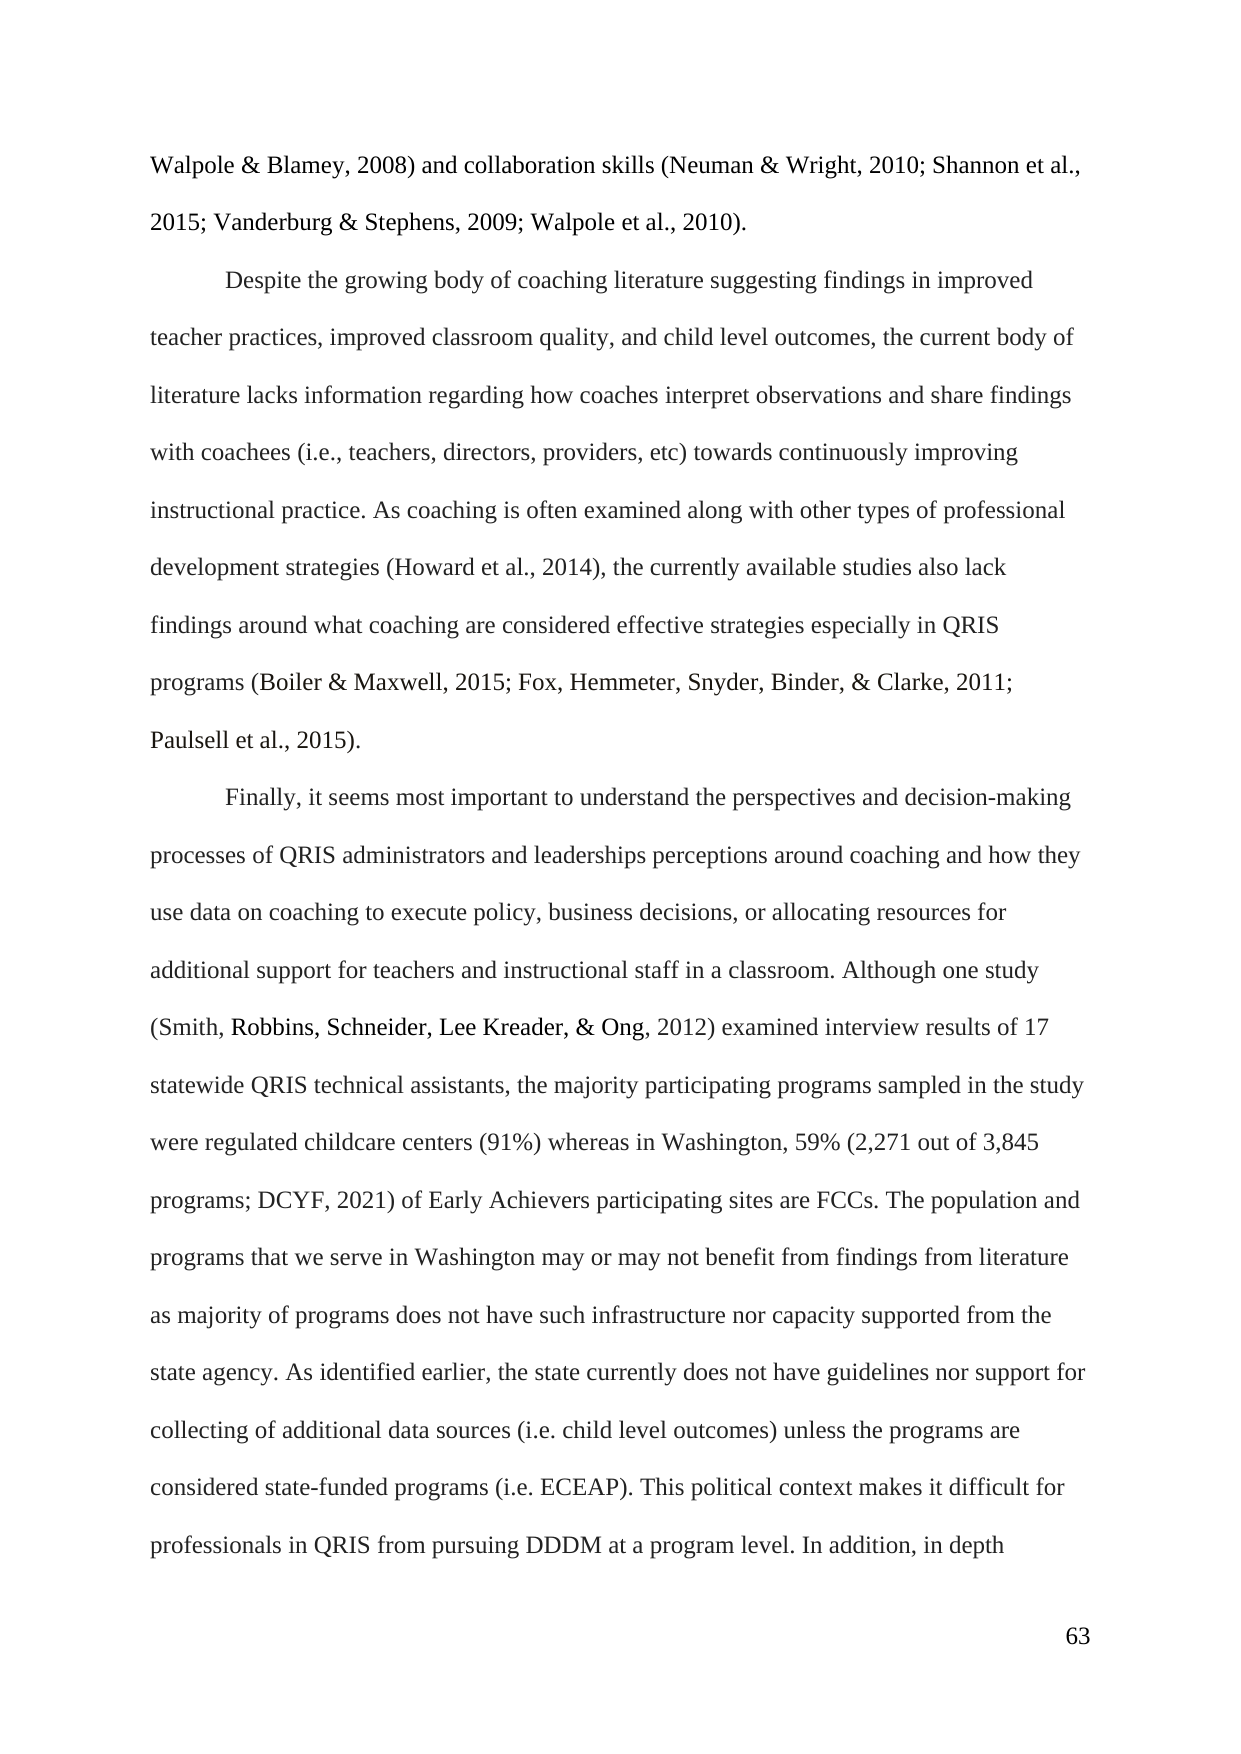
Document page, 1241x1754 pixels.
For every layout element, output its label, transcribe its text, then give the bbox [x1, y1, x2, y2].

text Despite the growing body of coaching literature suggesting findings in improved teacher practices, improved classroom quality, and child level outcomes, the current body of literature lacks information regarding how coaches interpret observations and share findings with coachees (i.e., teachers, directors, providers, etc) towards continuously improving instructional practice. As coaching is often examined along with other types of professional development strategies (Howard et al., 2014), the currently available studies also lack findings around what coaching are considered effective strategies especially in QRIS programs (Boiler & Maxwell, 2015; Fox, Hemmeter, Snyder, Binder, & Clarke, 2011; Paulsell et al., 2015). [150, 265, 1090, 754]
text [150, 782, 1090, 1559]
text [150, 150, 1090, 236]
